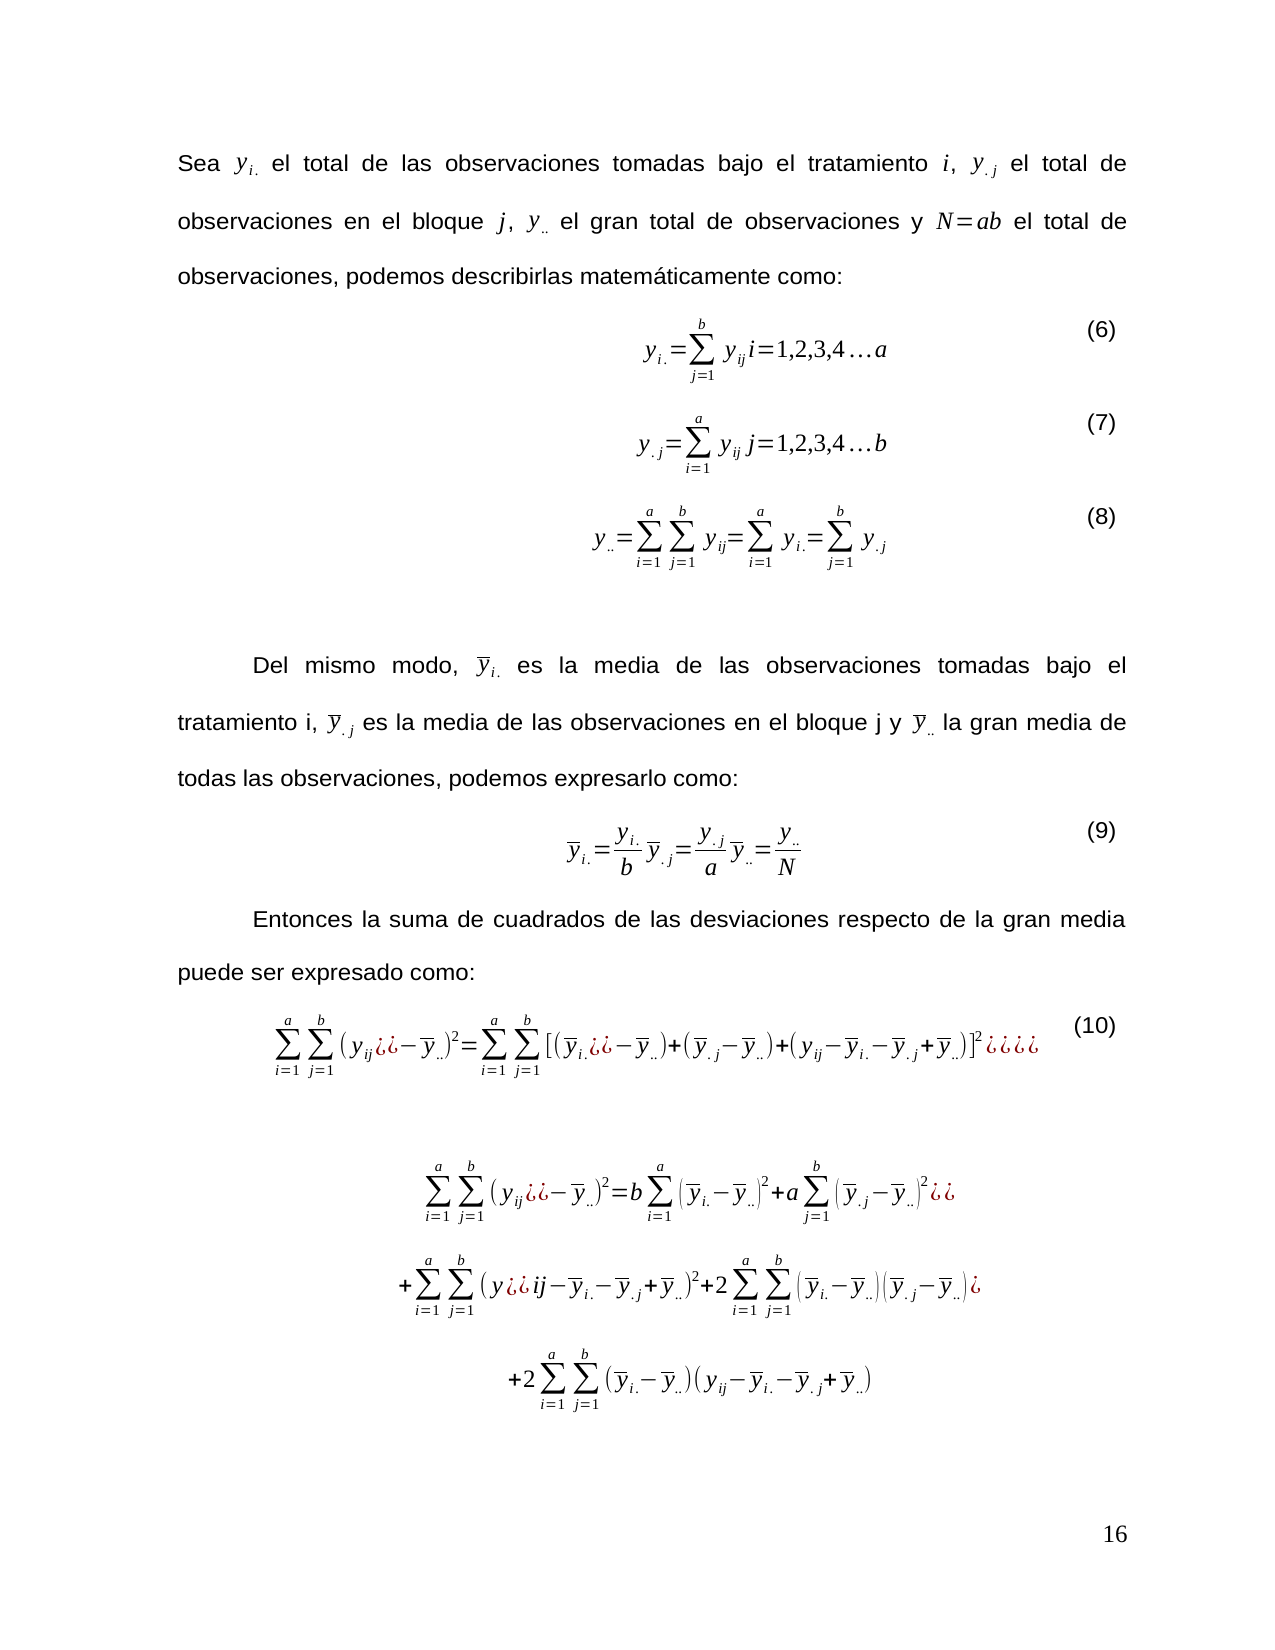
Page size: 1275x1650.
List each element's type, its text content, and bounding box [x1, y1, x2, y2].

table_header (6) [898, 316, 1127, 409]
text Sea el total de las observaciones tomadas bajo el tratamiento , el total de observaciones en el bloque , el gran total de observaciones y el total de observaciones, podemos describirlas matemáticamente como: [177, 148, 1127, 289]
table_cell [177, 503, 898, 596]
text Entonces la suma de cuadrados de las desviaciones respecto de la gran media puede ser expresado como: [177, 906, 1127, 985]
table_header [177, 316, 898, 409]
table_header (9) [813, 817, 1127, 906]
table_cell (7) [898, 409, 1127, 503]
text Del mismo modo, es la media de las observaciones tomadas bajo el tratamiento i, es la media de las observaciones en el bloque j y la gran media de todas las observaciones, podemos expresarlo como: [177, 649, 1127, 791]
table_header [177, 817, 812, 906]
table_header [177, 1012, 1050, 1105]
table_cell (8) [898, 503, 1127, 596]
table_header (10) [1050, 1012, 1127, 1105]
table_cell [177, 409, 898, 503]
